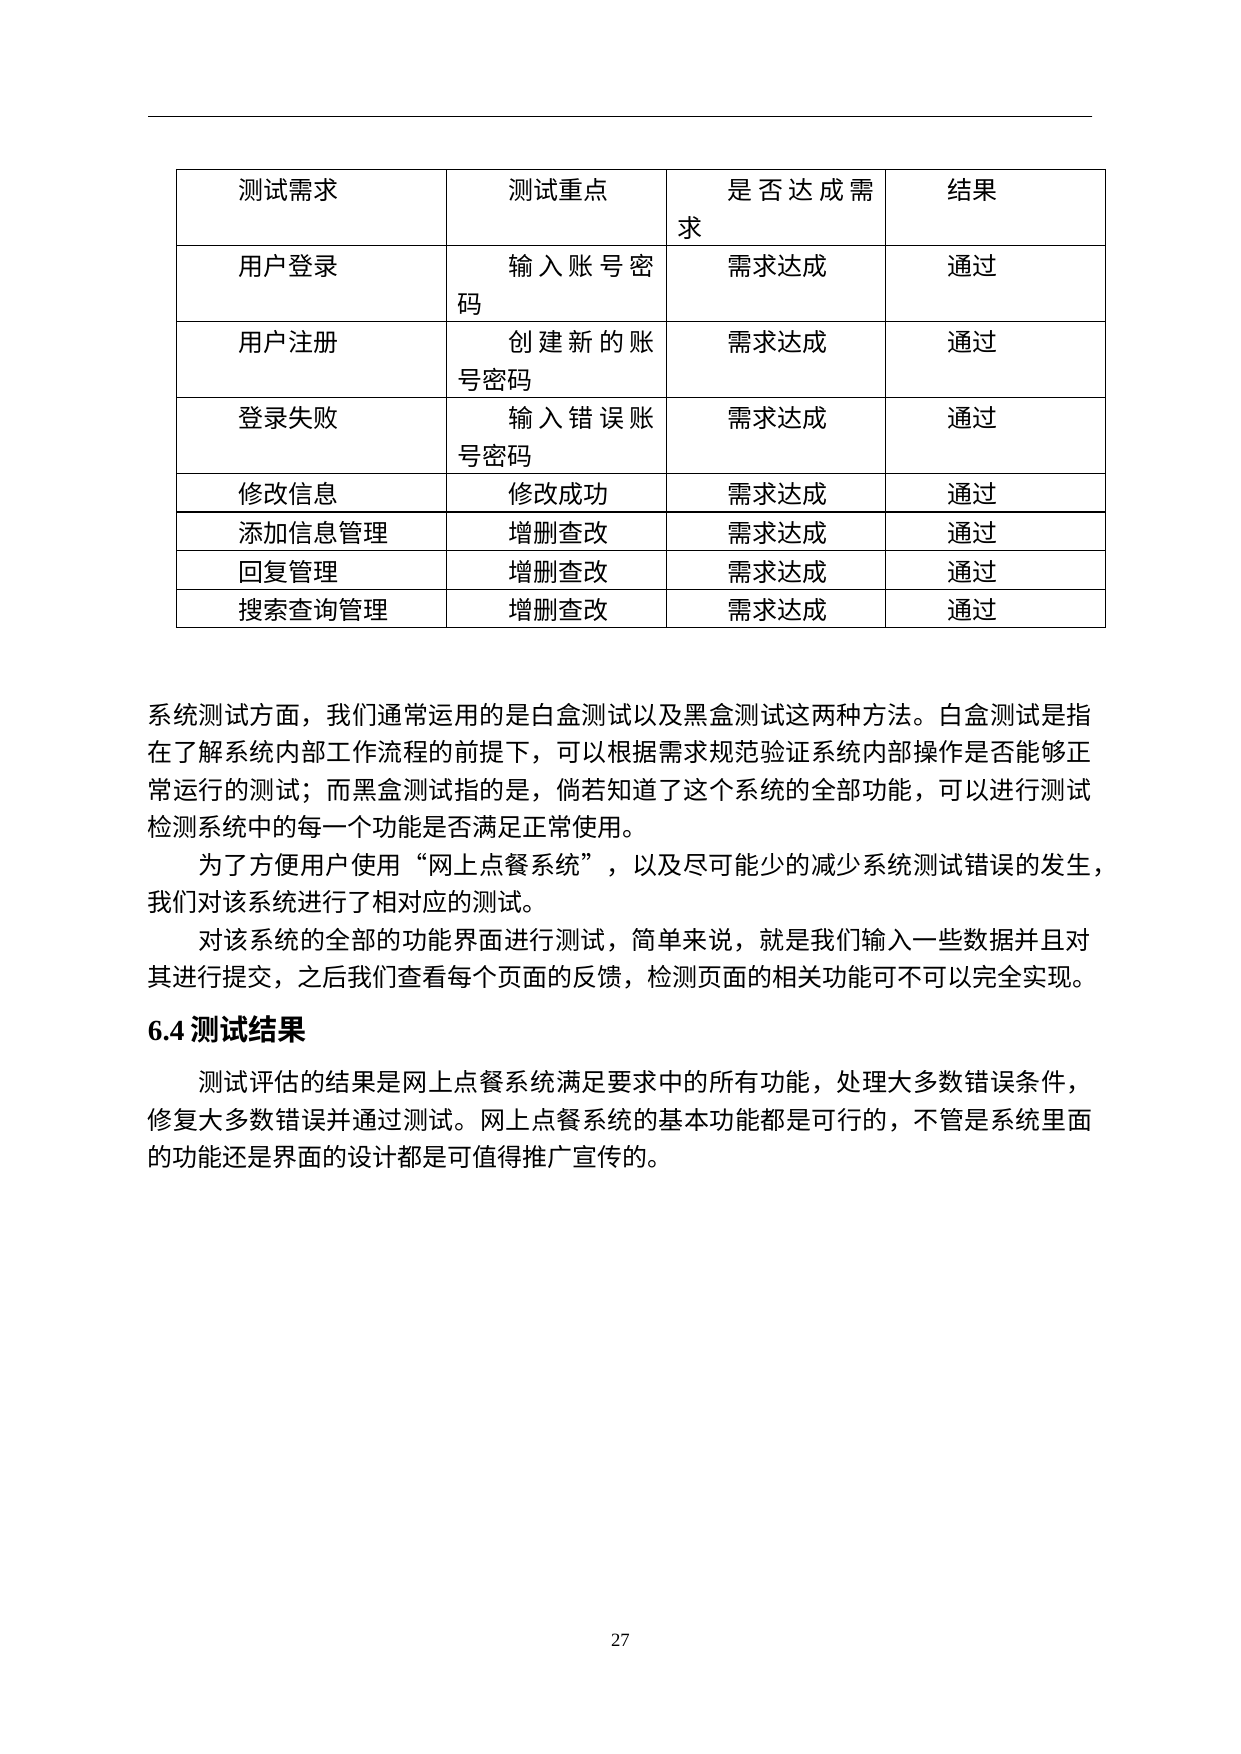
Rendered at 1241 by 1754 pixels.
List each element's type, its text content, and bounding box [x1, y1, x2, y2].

table_cell 增删查改 [447, 551, 666, 588]
table_header 测试需求 [177, 170, 446, 245]
table_cell 需求达成 [667, 590, 885, 627]
text 对该系统的全部的功能界面进行测试，简单来说，就是我们输入一些数据并且对其进行提交，之后我们查看每个页面的反馈，检测页面的相关功能可不可以完全实现。 [148, 919, 1092, 994]
table_header 测试重点 [447, 170, 666, 245]
table_cell 通过 [886, 322, 1105, 397]
table_cell 通过 [886, 590, 1105, 627]
table_cell 需求达成 [667, 322, 885, 397]
table_cell 输入账号密码 [447, 246, 666, 321]
table_cell 需求达成 [667, 246, 885, 321]
table_cell 通过 [886, 474, 1105, 511]
table_cell 创建新的账号密码 [447, 322, 666, 397]
table_cell 修改成功 [447, 474, 666, 511]
subtitle 6.4测试结果 [148, 1007, 1092, 1049]
text 为了方便用户使用“网上点餐系统”，以及尽可能少的减少系统测试错误的发生，我们对该系统进行了相对应的测试。 [148, 844, 1092, 919]
table_cell 输入错误账号密码 [447, 398, 666, 473]
text 系统测试方面，我们通常运用的是白盒测试以及黑盒测试这两种方法。白盒测试是指在了解系统内部工作流程的前提下，可以根据需求规范验证系统内部操作是否能够正常运行的测试；而黑盒测试指的是，倘若知道了这个系统的全部功能，可以进行测试检测系统中的每一个功能是否满足正常使用。 [148, 694, 1092, 844]
table_cell 需求达成 [667, 474, 885, 511]
table_cell 添加信息管理 [177, 513, 446, 550]
table_cell 用户注册 [177, 322, 446, 397]
table_cell 通过 [886, 246, 1105, 321]
table_cell 需求达成 [667, 398, 885, 473]
table_cell 增删查改 [447, 590, 666, 627]
table_cell 搜索查询管理 [177, 590, 446, 627]
table_cell 登录失败 [177, 398, 446, 473]
table_header 是否达成需求 [667, 170, 885, 245]
table_cell 需求达成 [667, 513, 885, 550]
text 测试评估的结果是网上点餐系统满足要求中的所有功能，处理大多数错误条件，修复大多数错误并通过测试。网上点餐系统的基本功能都是可行的，不管是系统里面的功能还是界面的设计都是可值得推广宣传的。 [148, 1062, 1092, 1174]
table_cell 通过 [886, 398, 1105, 473]
table_header 结果 [886, 170, 1105, 245]
table_cell 需求达成 [667, 551, 885, 588]
table_cell 修改信息 [177, 474, 446, 511]
table_cell 增删查改 [447, 513, 666, 550]
table_cell 通过 [886, 551, 1105, 588]
table_cell 通过 [886, 513, 1105, 550]
table_cell 回复管理 [177, 551, 446, 588]
table_cell 用户登录 [177, 246, 446, 321]
